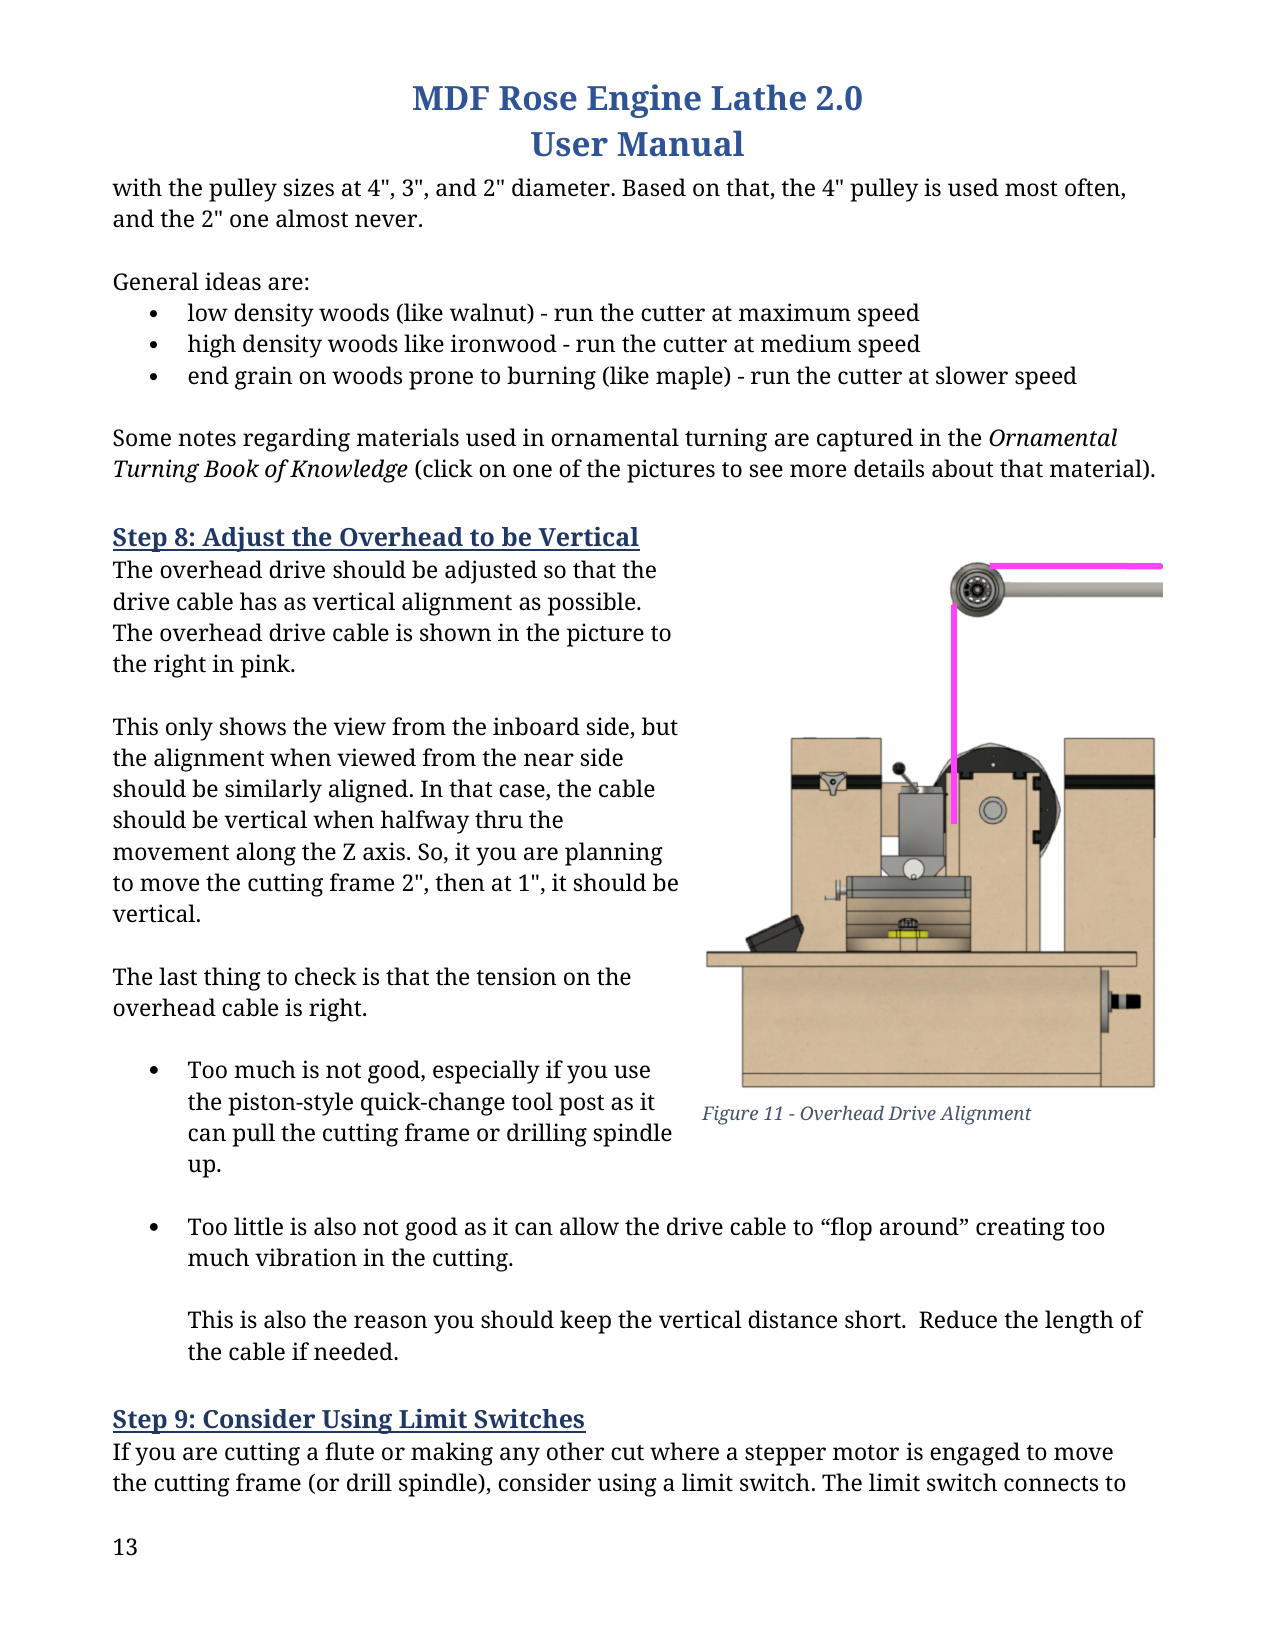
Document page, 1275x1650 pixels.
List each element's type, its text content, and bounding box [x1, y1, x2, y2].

list low density woods (like walnut) - run the cutter at maximum speed [150, 297, 1162, 328]
list This is also the reason you should keep the vertical distance short. Reduce the length of the cable if needed. [187, 1304, 1162, 1367]
text Some notes regarding materials used in ornamental turning are captured in the Ornamental Turning Book of Knowledge (click on one of the pictures to see more details about that material). [112, 422, 1162, 485]
list Too much is not good, especially if you use the piston-style quick-change tool post as it can pull the cutting frame or drilling spindle up. [150, 1054, 1162, 1179]
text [112, 1436, 1162, 1499]
text This only shows the view from the inboard side, but the alignment when viewed from the near side should be similarly aligned. In that case, the cable should be vertical when halfway thru the movement along the Z axis. So, it you are planning to move the cutting frame 2", then at 1", it should be vertical. [112, 710, 701, 929]
picture [701, 559, 1163, 1091]
subtitle Step 8: Adjust the Overhead to be Vertical [112, 520, 1162, 554]
text The overhead drive should be adjusted so that the drive cable has as vertical alignment as possible. The overhead drive cable is shown in the picture to the right in pink. [112, 554, 1162, 679]
text General ideas are: [112, 266, 1162, 297]
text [112, 172, 1162, 235]
list high density woods like ironwood - run the cutter at medium speed [150, 328, 1162, 360]
text The last thing to check is that the tension on the overhead cable is right. [112, 960, 701, 1023]
subtitle Step 9: Consider Using Limit Switches [112, 1402, 1162, 1436]
list end grain on woods prone to burning (like maple) - run the cutter at slower speed [150, 360, 1162, 391]
list Too little is also not good as it can allow the drive cable to “flop around” creating too much vibration in the cutting. [150, 1210, 1162, 1273]
